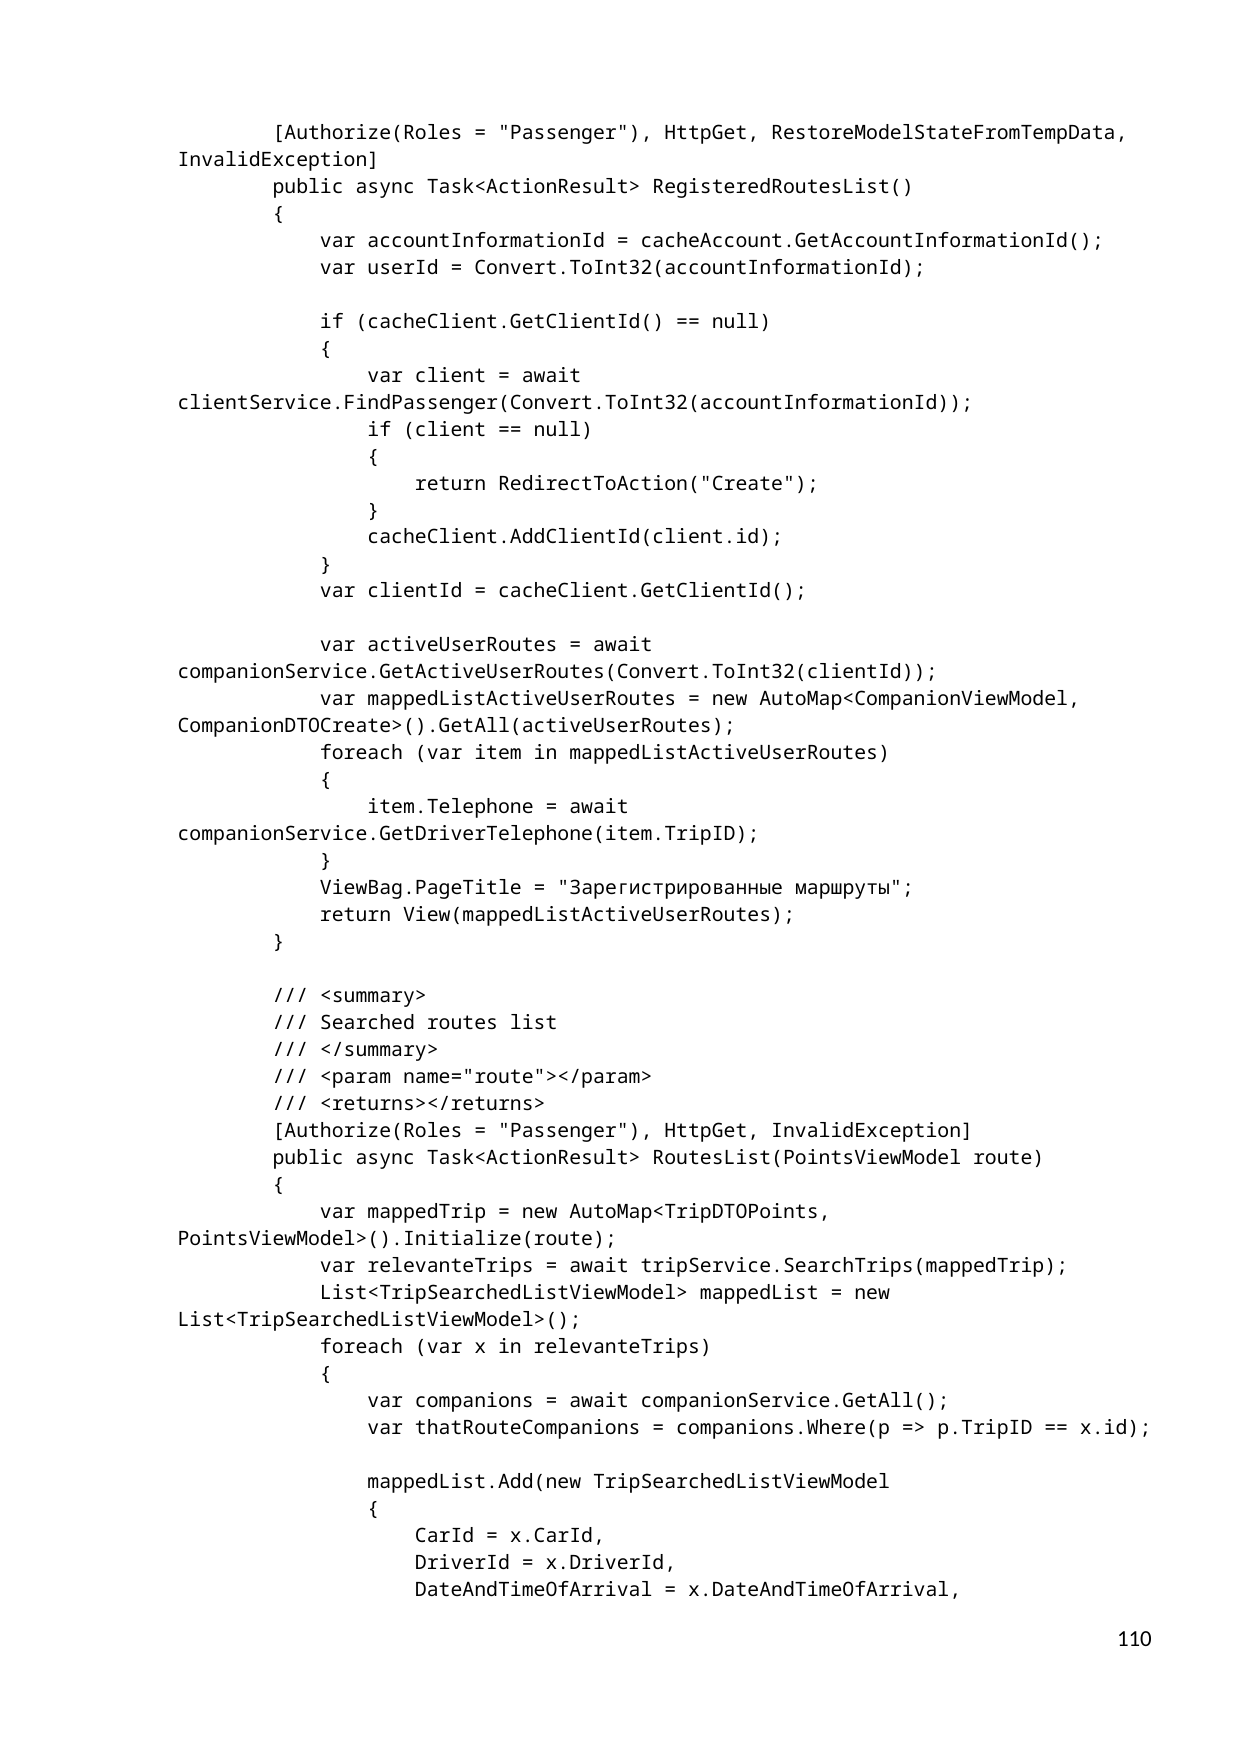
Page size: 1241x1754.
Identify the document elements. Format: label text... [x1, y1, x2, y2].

text /// Searched routes list [177, 1008, 1152, 1035]
text } [177, 927, 1152, 954]
text DateAndTimeOfArrival = x.DateAndTimeOfArrival, [177, 1575, 1152, 1602]
text if (client == null) [177, 415, 1152, 442]
text [Authorize(Roles = "Passenger"), HttpGet, RestoreModelStateFromTempData, InvalidException] [177, 118, 1152, 172]
text var client = await clientService.FindPassenger(Convert.ToInt32(accountInformationId)); [177, 361, 1152, 415]
text var clientId = cacheClient.GetClientId(); [177, 577, 1152, 604]
text public async Task<ActionResult> RegisteredRoutesList() [177, 172, 1152, 199]
text /// <returns></returns> [177, 1089, 1152, 1116]
text foreach (var x in relevanteTrips) [177, 1332, 1152, 1359]
text cacheClient.AddClientId(client.id); [177, 523, 1152, 550]
text var mappedTrip = new AutoMap<TripDTOPoints, PointsViewModel>().Initialize(route); [177, 1197, 1152, 1251]
text } [177, 550, 1152, 577]
text { [177, 334, 1152, 361]
text [Authorize(Roles = "Passenger"), HttpGet, InvalidException] [177, 1116, 1152, 1143]
text } [177, 496, 1152, 523]
text } [177, 847, 1152, 873]
text var thatRouteCompanions = companions.Where(p => p.TripID == x.id); [177, 1413, 1152, 1440]
text DriverId = x.DriverId, [177, 1548, 1152, 1575]
text List<TripSearchedListViewModel> mappedList = new List<TripSearchedListViewModel>(); [177, 1278, 1152, 1332]
text return RedirectToAction("Create"); [177, 469, 1152, 496]
text var mappedListActiveUserRoutes = new AutoMap<CompanionViewModel, CompanionDTOCreate>().GetAll(activeUserRoutes); [177, 685, 1152, 739]
text item.Telephone = await companionService.GetDriverTelephone(item.TripID); [177, 793, 1152, 847]
text /// <summary> [177, 981, 1152, 1008]
text { [177, 1494, 1152, 1521]
text /// <param name="route"></param> [177, 1062, 1152, 1089]
text { [177, 1359, 1152, 1386]
text /// </summary> [177, 1035, 1152, 1062]
text if (cacheClient.GetClientId() == null) [177, 307, 1152, 334]
text return View(mappedListActiveUserRoutes); [177, 901, 1152, 927]
text var relevanteTrips = await tripService.SearchTrips(mappedTrip); [177, 1251, 1152, 1278]
text { [177, 766, 1152, 793]
text public async Task<ActionResult> RoutesList(PointsViewModel route) [177, 1143, 1152, 1170]
text { [177, 199, 1152, 226]
text { [177, 1170, 1152, 1197]
text CarId = x.CarId, [177, 1521, 1152, 1548]
text var activeUserRoutes = await companionService.GetActiveUserRoutes(Convert.ToInt32(clientId)); [177, 631, 1152, 685]
text ViewBag.PageTitle = "Зарегистрированные маршруты"; [177, 873, 1152, 901]
text var userId = Convert.ToInt32(accountInformationId); [177, 253, 1152, 280]
text foreach (var item in mappedListActiveUserRoutes) [177, 739, 1152, 766]
text mappedList.Add(new TripSearchedListViewModel [177, 1467, 1152, 1494]
text var companions = await companionService.GetAll(); [177, 1386, 1152, 1413]
text var accountInformationId = cacheAccount.GetAccountInformationId(); [177, 226, 1152, 253]
text { [177, 442, 1152, 469]
